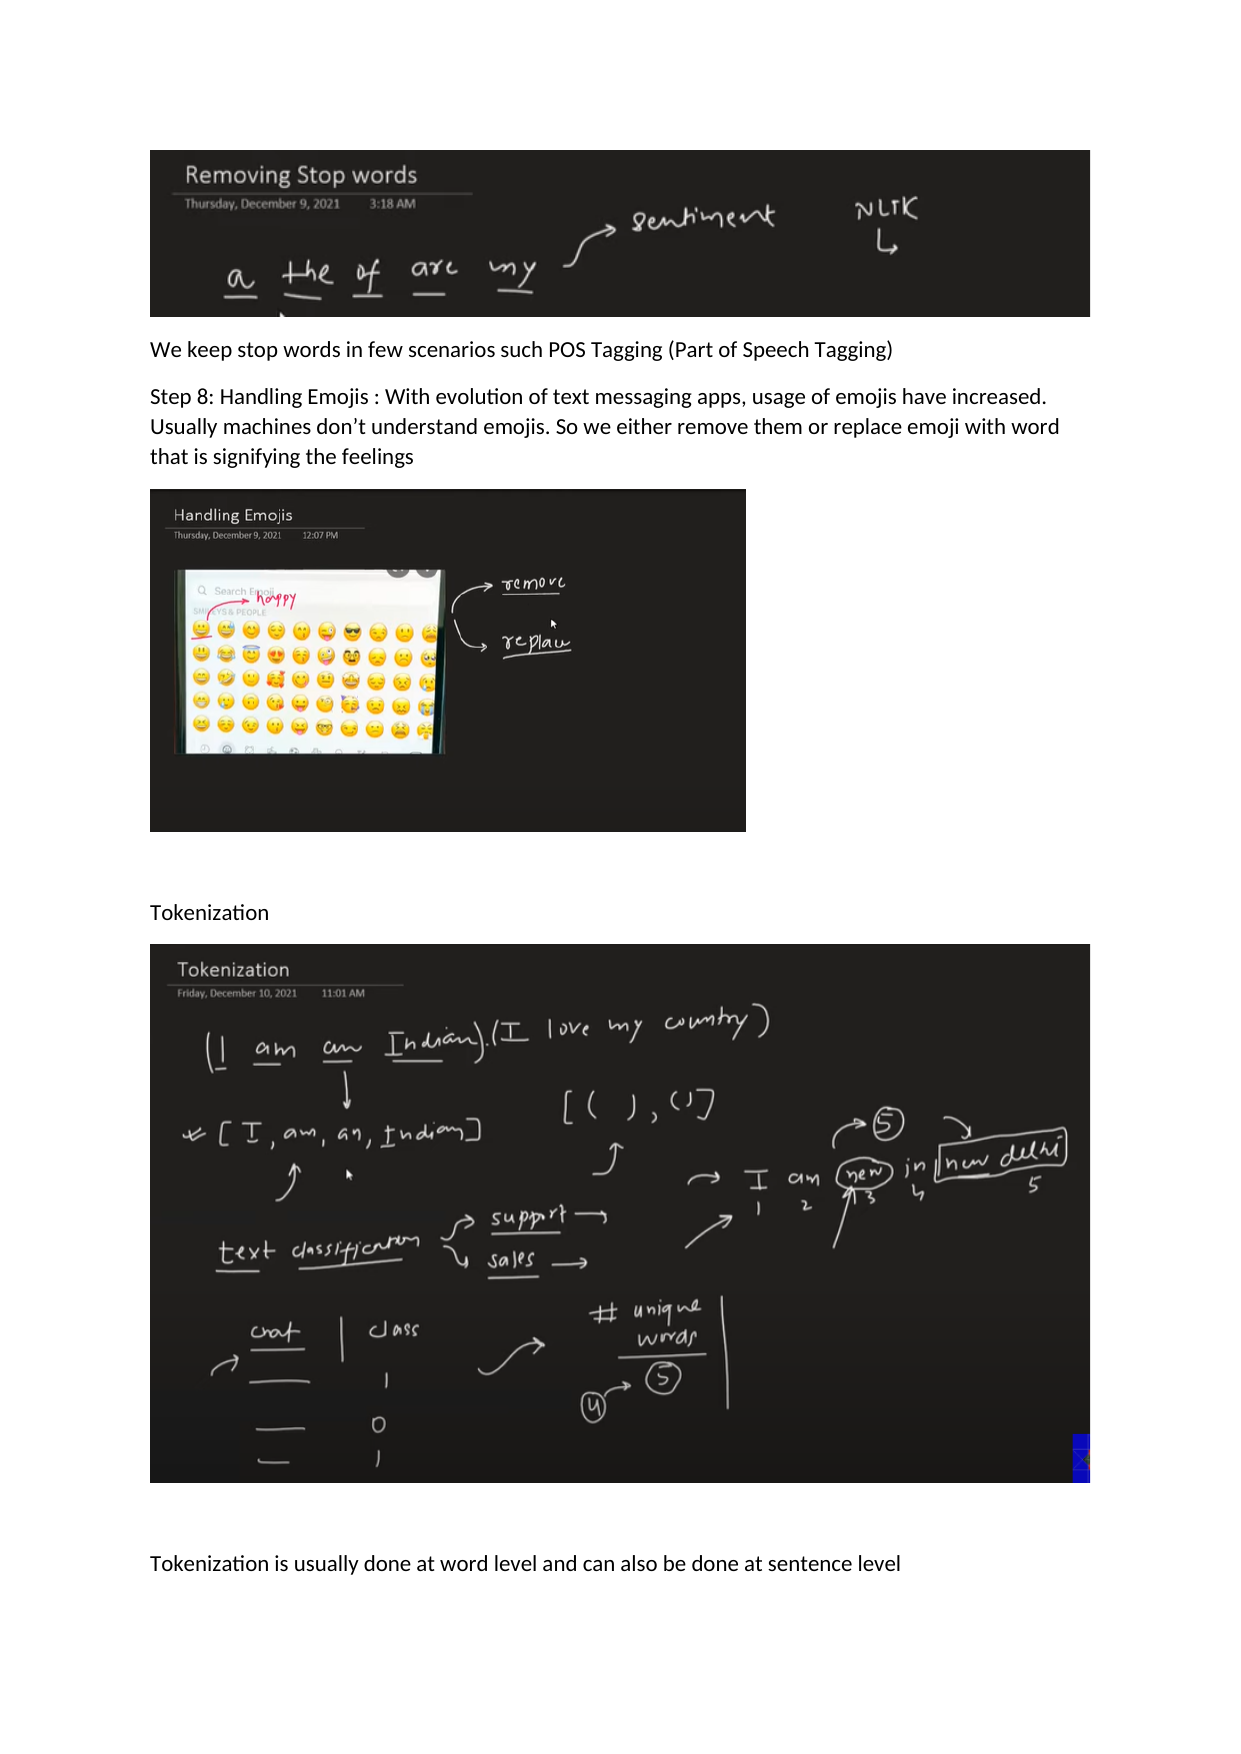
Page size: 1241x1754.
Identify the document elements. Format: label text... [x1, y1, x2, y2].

picture [150, 944, 1091, 1483]
text We keep stop words in few scenarios such POS Tagging (Part of Speech Tagging) [150, 335, 1090, 363]
text Tokenization is usually done at word level and can also be done at sentence level [150, 1549, 1090, 1577]
text Step 8: Handling Emojis : With evolution of text messaging apps, usage of emojis have increased. Usually machines don’t understand emojis. So we either remove them or replace emoji with word that is signifying the feelings [150, 382, 1090, 470]
text Tokenization [150, 898, 1090, 926]
picture [150, 489, 746, 832]
picture [150, 150, 1091, 317]
